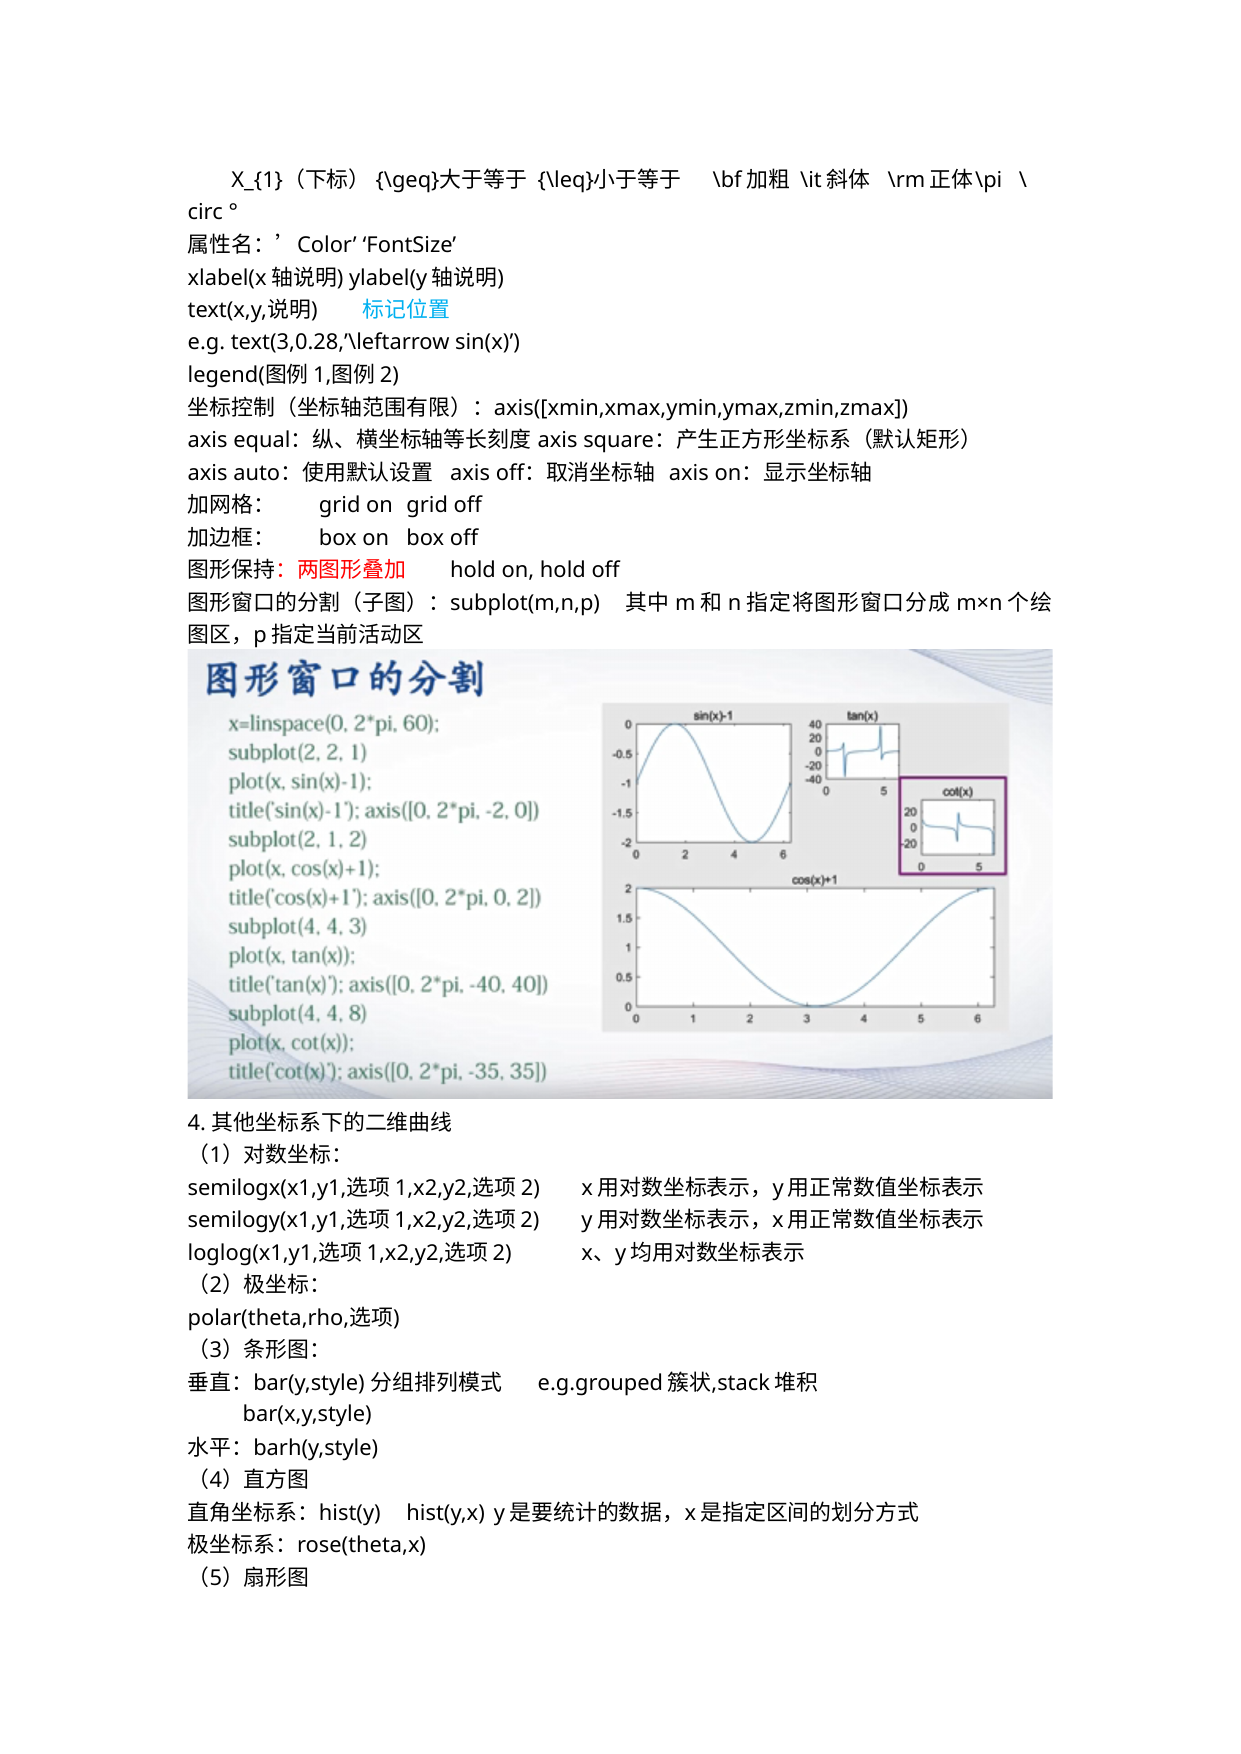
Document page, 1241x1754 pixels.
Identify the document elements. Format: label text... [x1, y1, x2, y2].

text 极坐标系：rose(theta,x) [187, 1527, 1053, 1559]
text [187, 162, 1053, 227]
text semilogx(x1,y1,选项1,x2,y2,选项2) x用对数坐标表示，y用正常数值坐标表示 [187, 1169, 1053, 1202]
text axis equal：纵、横坐标轴等长刻度 axis square：产生正方形坐标系（默认矩形） [187, 422, 1053, 454]
text 垂直：bar(y,style) 分组排列模式 e.g.grouped簇状,stack堆积 [187, 1364, 1053, 1397]
text （2）极坐标： [187, 1267, 1053, 1299]
text xlabel(x轴说明) ylabel(y轴说明) [187, 259, 1053, 292]
text （1）对数坐标： [187, 1137, 1053, 1169]
text （3）条形图： [187, 1332, 1053, 1364]
text 水平：barh(y,style) [187, 1429, 1053, 1462]
text （4）直方图 [187, 1462, 1053, 1494]
text 坐标控制（坐标轴范围有限）：axis([xmin,xmax,ymin,ymax,zmin,zmax]) [187, 389, 1053, 422]
text legend(图例1,图例2) [187, 357, 1053, 389]
text loglog(x1,y1,选项1,x2,y2,选项2) x、y均用对数坐标表示 [187, 1234, 1053, 1267]
text semilogy(x1,y1,选项1,x2,y2,选项2) y用对数坐标表示，x用正常数值坐标表示 [187, 1202, 1053, 1234]
text 直角坐标系：hist(y) hist(y,x) y是要统计的数据，x是指定区间的划分方式 [187, 1494, 1053, 1527]
text （5）扇形图 [187, 1559, 1053, 1592]
text 4. 其他坐标系下的二维曲线 [187, 1104, 1053, 1137]
text 加网格： grid on grid off [187, 487, 1053, 519]
text e.g. text(3,0.28,’\leftarrow sin(x)’) [187, 324, 1053, 357]
text 图形保持：两图形叠加 hold on, hold off [187, 552, 1053, 584]
text bar(x,y,style) [187, 1397, 1053, 1429]
text 图形窗口的分割（子图）：subplot(m,n,p) 其中m和n指定将图形窗口分成m×n个绘图区，p指定当前活动区 [187, 584, 1053, 649]
text 加边框： box on box off [187, 519, 1053, 552]
text text(x,y,说明) 标记位置 [187, 292, 1053, 324]
text polar(theta,rho,选项) [187, 1299, 1053, 1332]
picture [187, 649, 1053, 1099]
text 属性名：’Color’ ‘FontSize’ [187, 227, 1053, 259]
text axis auto：使用默认设置 axis off：取消坐标轴 axis on：显示坐标轴 [187, 454, 1053, 487]
